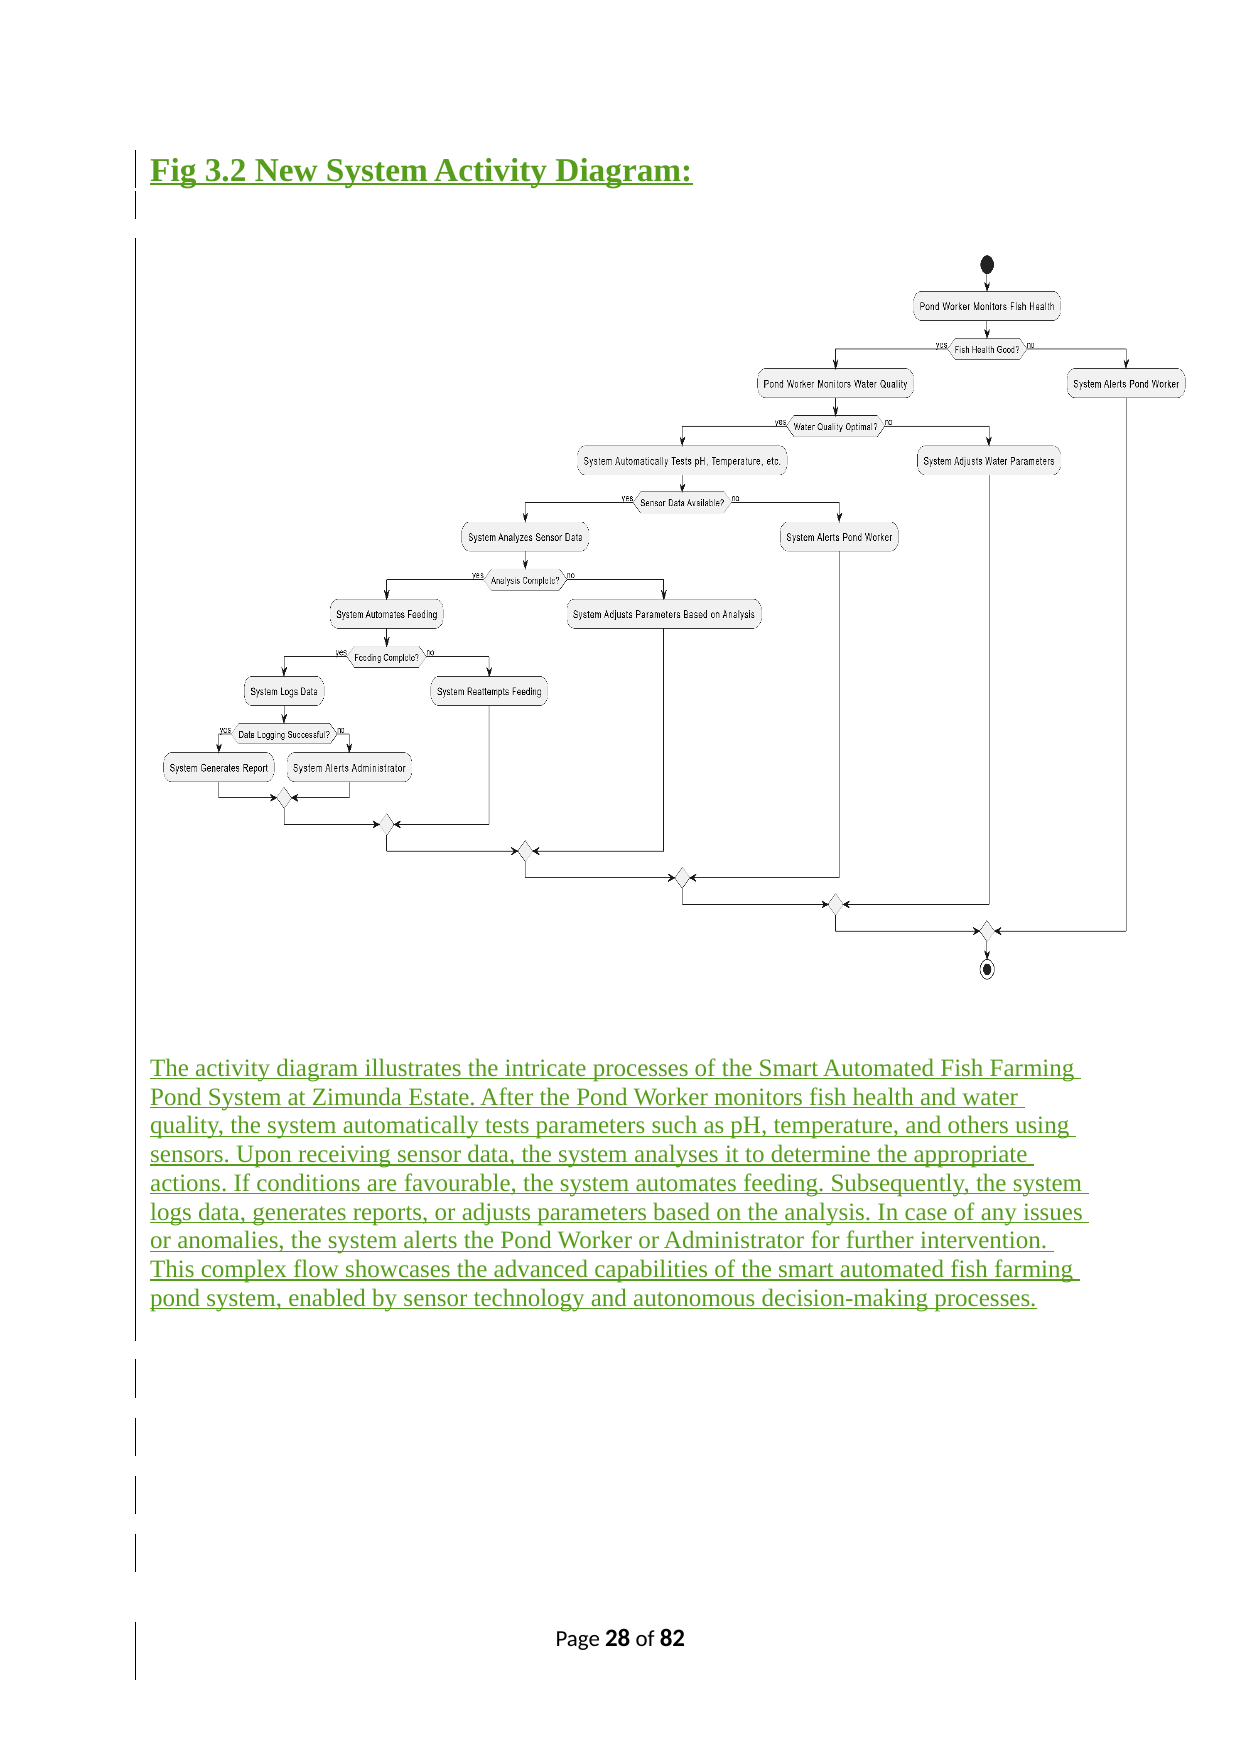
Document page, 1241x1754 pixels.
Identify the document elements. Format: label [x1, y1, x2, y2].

picture [150, 238, 1198, 996]
